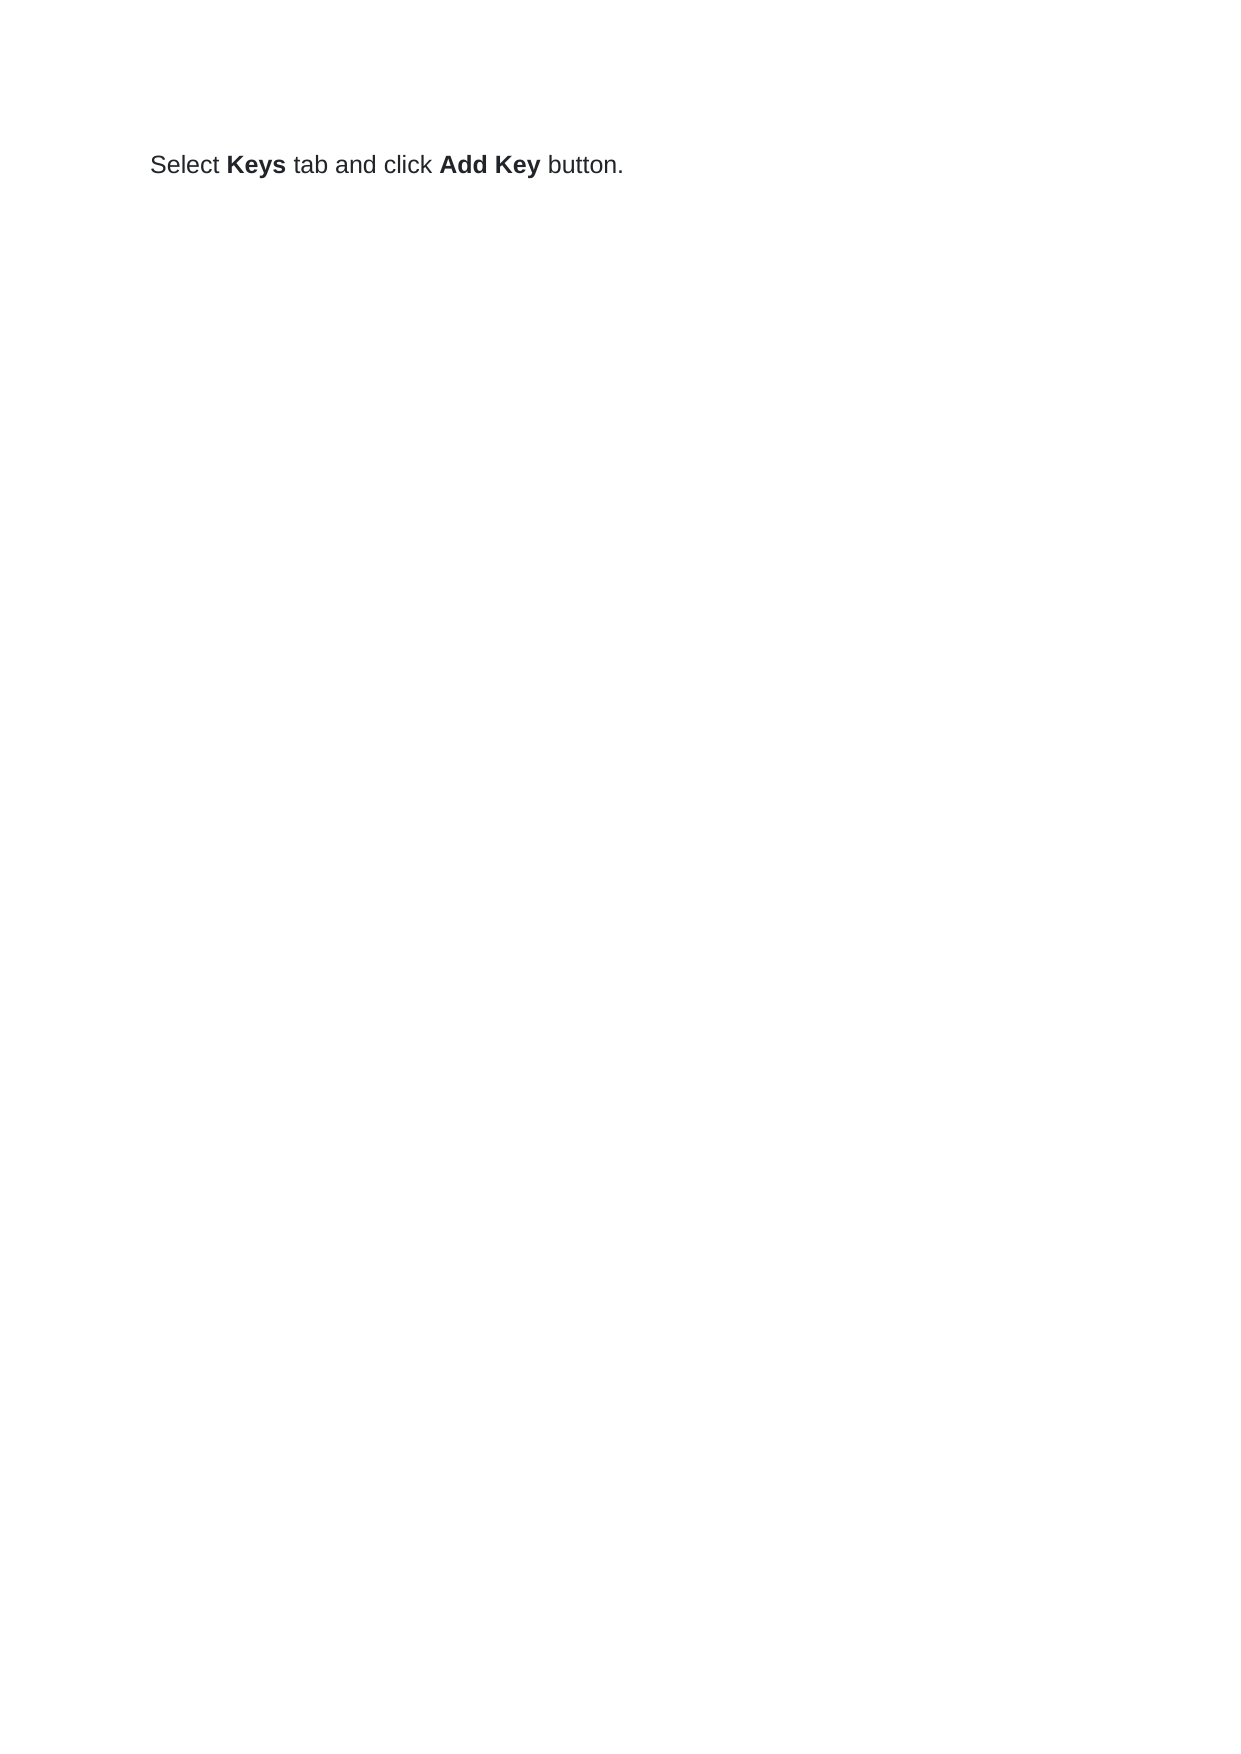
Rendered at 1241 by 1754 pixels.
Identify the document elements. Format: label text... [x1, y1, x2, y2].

text Select Keys tab and click Add Key button. [150, 150, 1090, 179]
